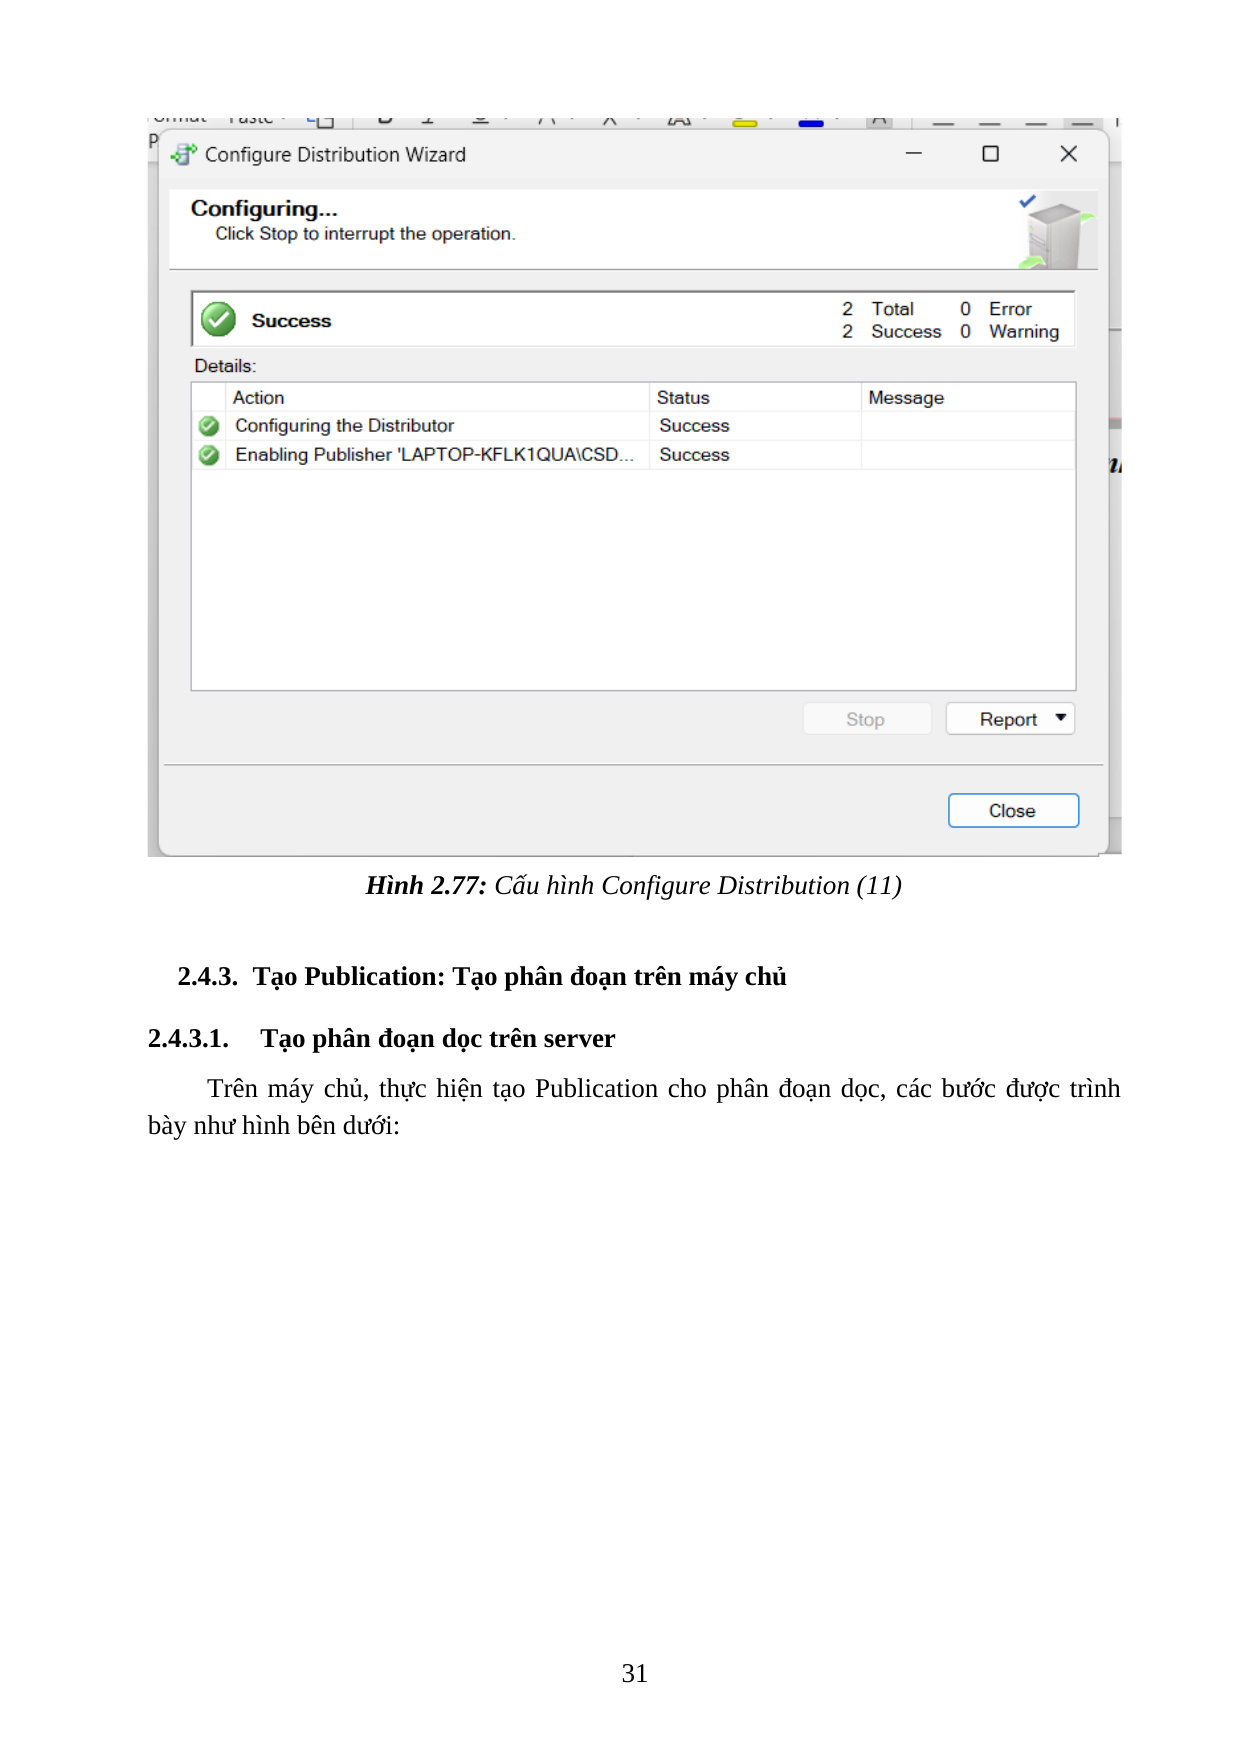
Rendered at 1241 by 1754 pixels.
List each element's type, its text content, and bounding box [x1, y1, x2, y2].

subtitle Tạo Publication: Tạo phân đoạn trên máy chủ [177, 960, 1122, 991]
text Trên máy chủ, thực hiện tạo Publication cho phân đoạn dọc, các bước được trình bày như hình bên dưới: [148, 1072, 1122, 1141]
subtitle Tạo phân đoạn dọc trên server [148, 1022, 1122, 1053]
picture [147, 118, 1122, 857]
text Hình 2.77: Cấu hình Configure Distribution (11) [148, 869, 1122, 900]
